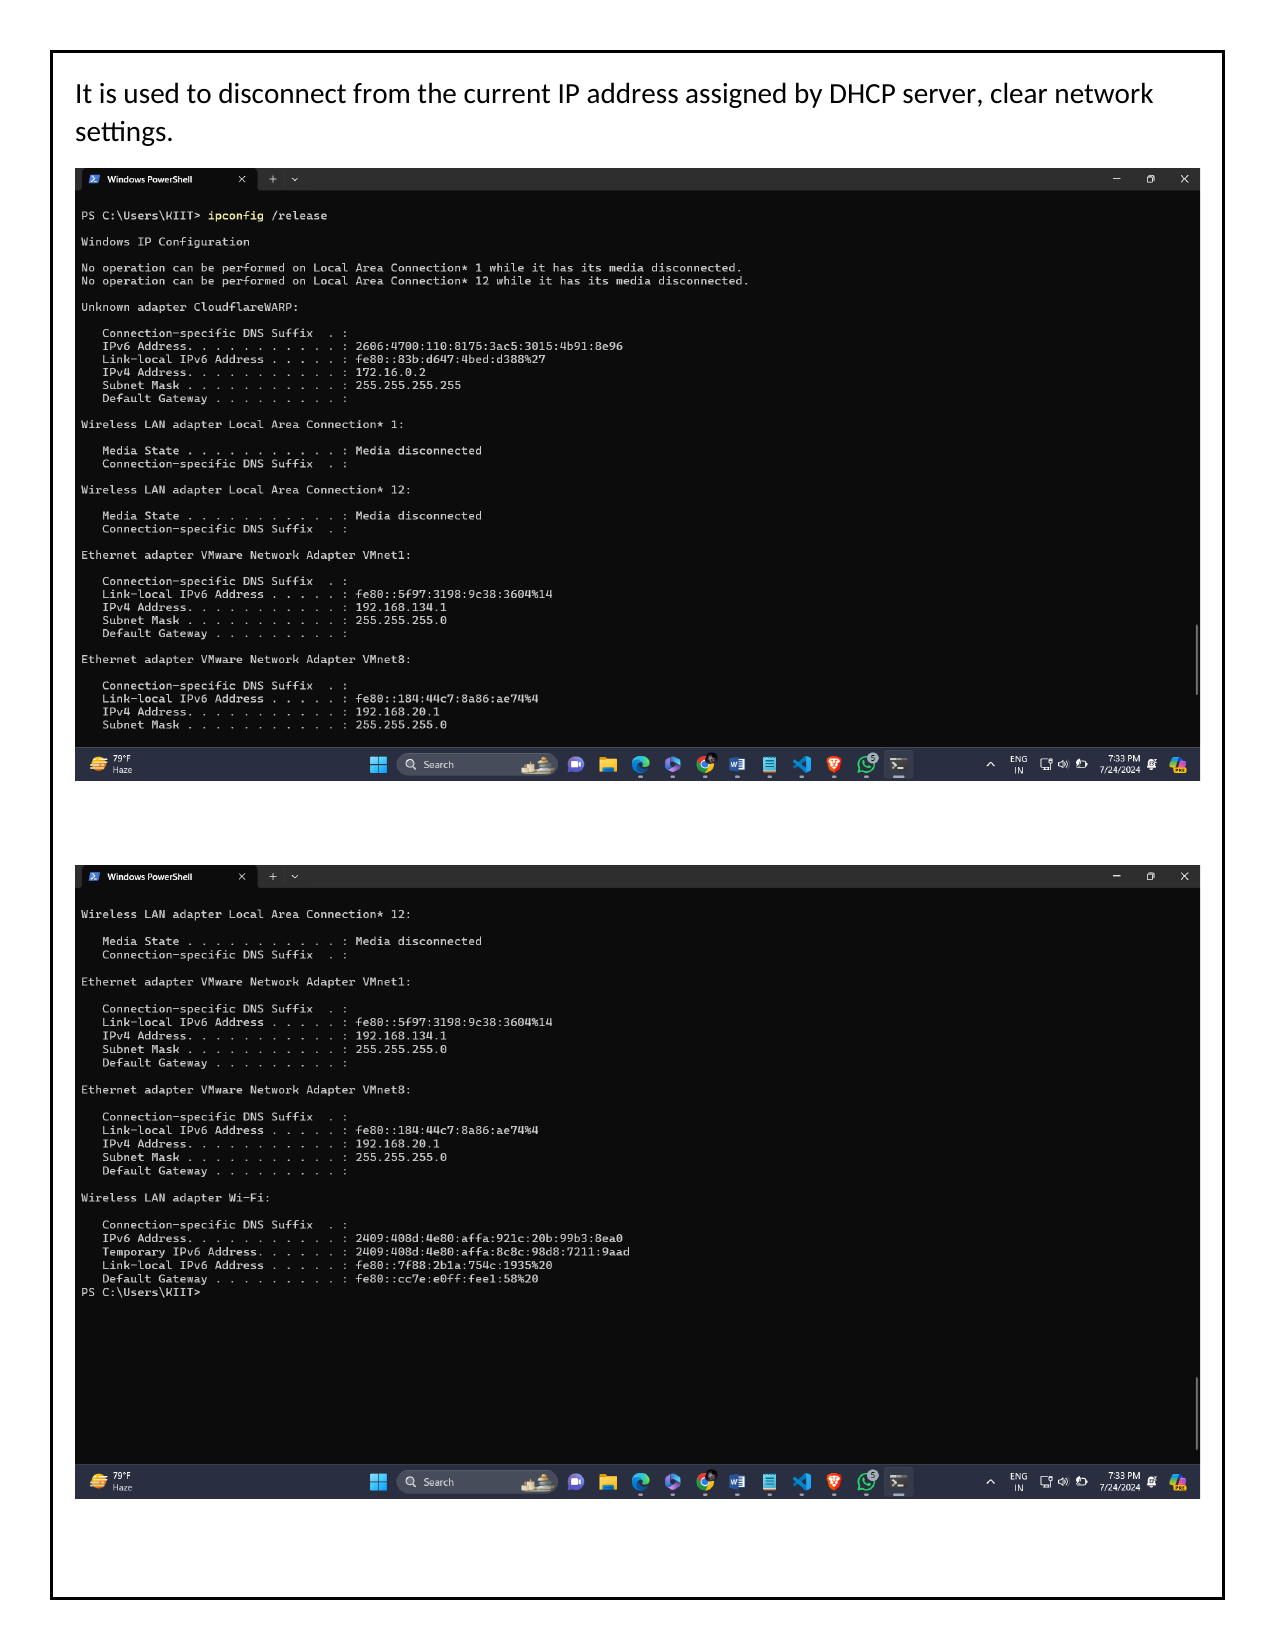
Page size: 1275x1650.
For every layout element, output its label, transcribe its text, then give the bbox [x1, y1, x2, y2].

text It is used to disconnect from the current IP address assigned by DHCP server, clear network settings. [75, 75, 1200, 149]
picture [75, 168, 1200, 781]
picture [75, 865, 1200, 1499]
